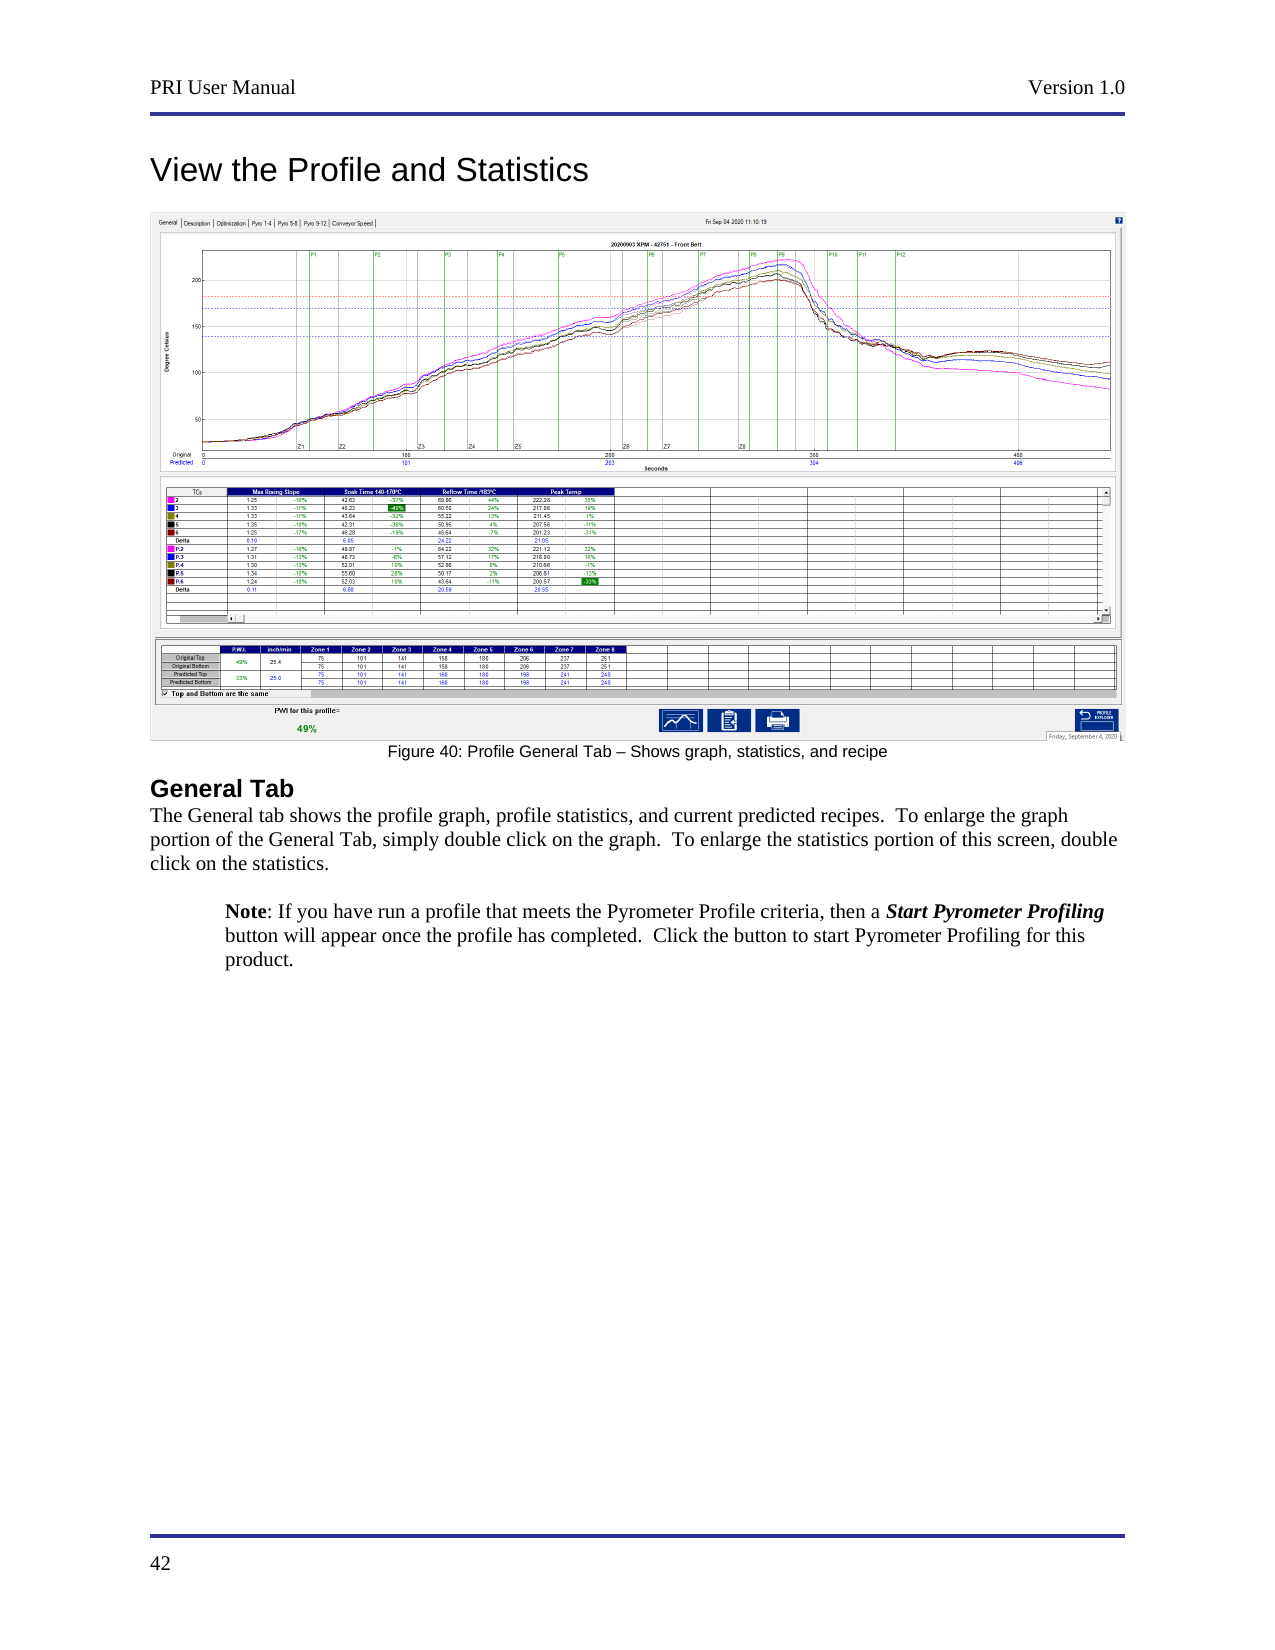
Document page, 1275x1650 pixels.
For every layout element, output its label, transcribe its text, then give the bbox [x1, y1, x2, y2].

subtitle General Tab [150, 774, 1125, 803]
picture [150, 212, 1125, 741]
subtitle View the Profile and Statistics [150, 150, 1125, 188]
text The General tab shows the profile graph, profile statistics, and current predicted recipes. To enlarge the graph portion of the General Tab, simply double click on the graph. To enlarge the statistics portion of this screen, double click on the statistics. [150, 803, 1125, 875]
text Figure 40: Profile General Tab – Shows graph, statistics, and recipe [150, 742, 1125, 761]
text Note: If you have run a profile that meets the Pyrometer Profile criteria, then a Start Pyrometer Profiling button will appear once the profile has completed. Click the button to start Pyrometer Profiling for this product. [225, 899, 1125, 971]
